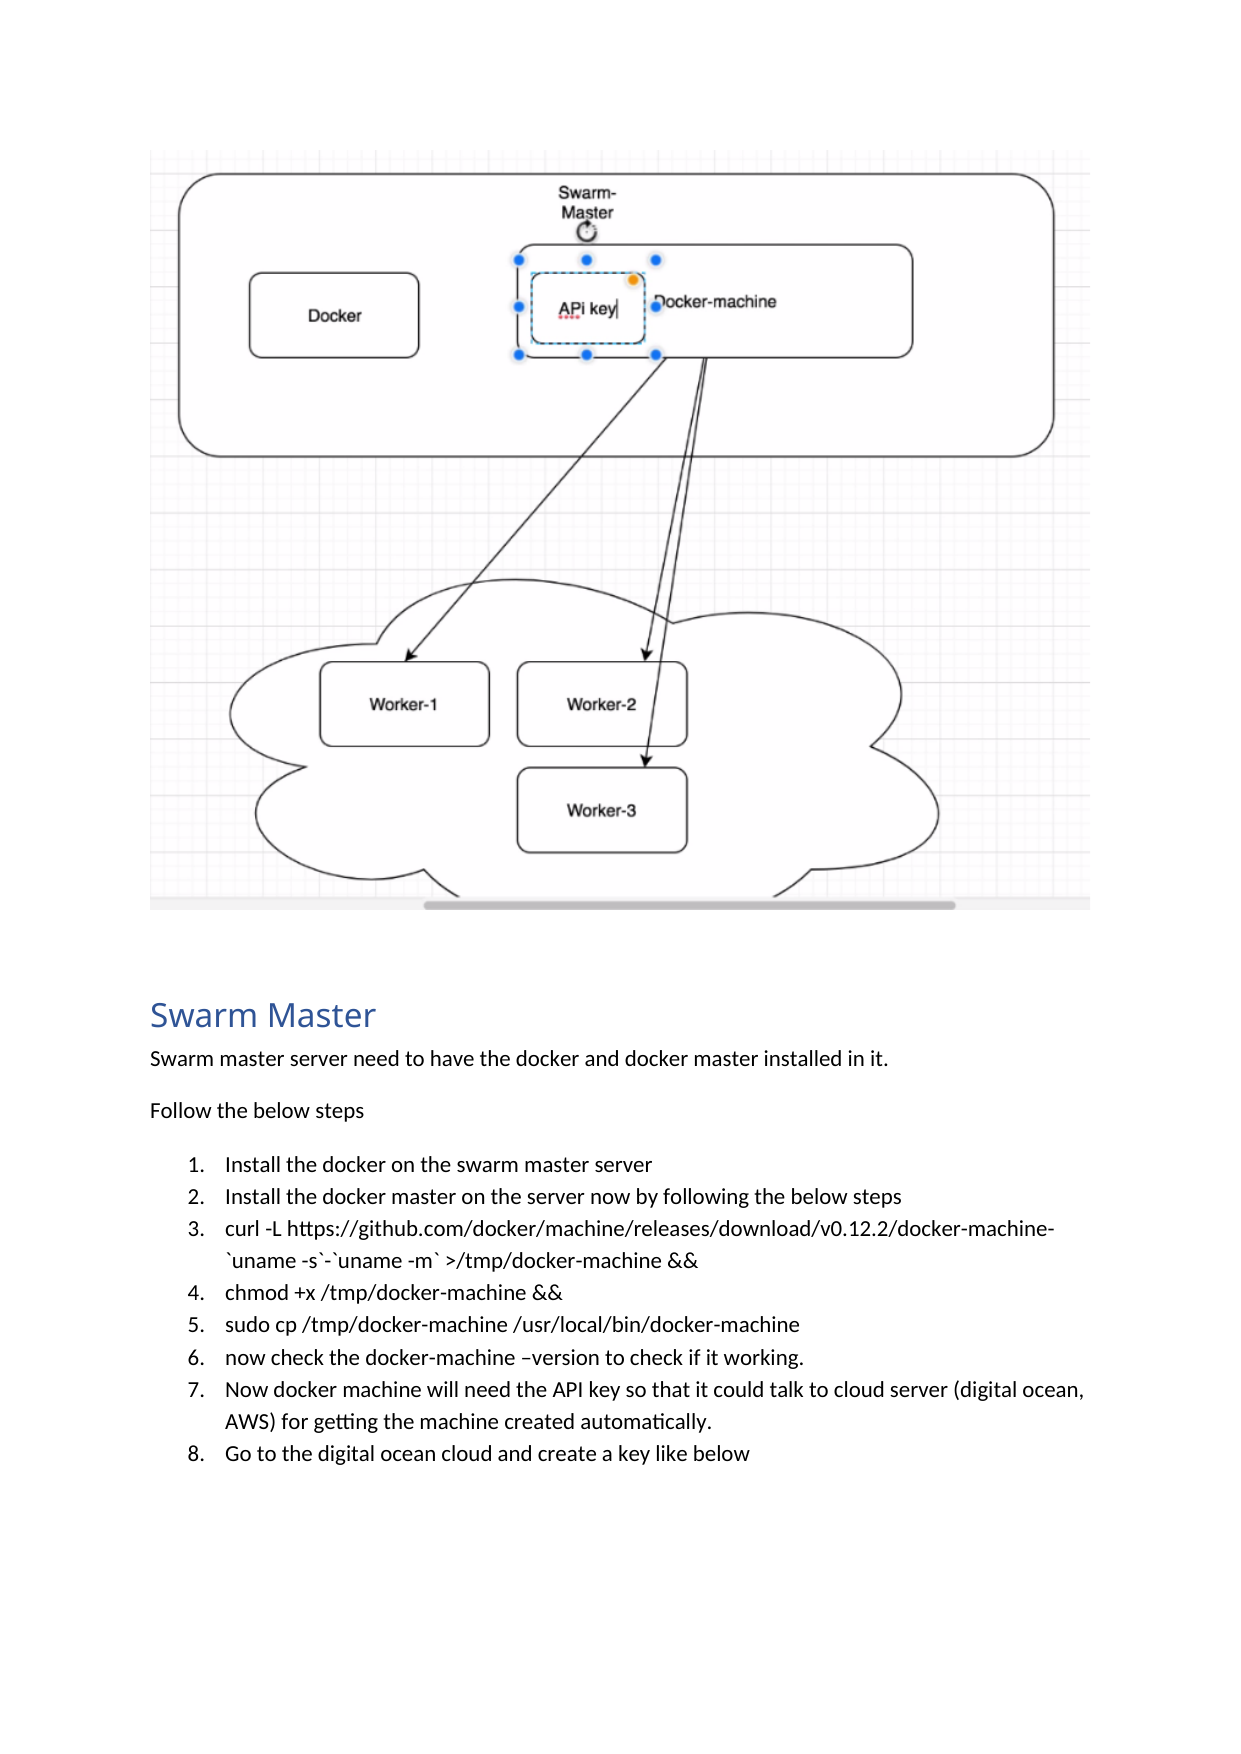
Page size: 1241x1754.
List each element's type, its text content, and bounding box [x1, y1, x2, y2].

subtitle Swarm Master [150, 991, 1090, 1037]
text Follow the below steps [150, 1097, 1090, 1125]
list sudo cp /tmp/docker-machine /usr/local/bin/docker-machine [187, 1311, 1090, 1339]
picture [150, 150, 1091, 910]
list Now docker machine will need the API key so that it could talk to cloud server (digital ocean, AWS) for getting the machine created automatically. [187, 1375, 1090, 1435]
list curl -L https://github.com/docker/machine/releases/download/v0.12.2/docker-machine-`uname -s`-`uname -m` >/tmp/docker-machine && [187, 1214, 1090, 1274]
list Go to the digital ocean cloud and create a key like below [187, 1439, 1090, 1467]
list now check the docker-machine –version to check if it working. [187, 1343, 1090, 1371]
list Install the docker master on the server now by following the below steps [187, 1182, 1090, 1210]
text Swarm master server need to have the docker and docker master installed in it. [150, 1044, 1090, 1072]
list Install the docker on the swarm master server [187, 1150, 1090, 1178]
list chmod +x /tmp/docker-machine && [187, 1278, 1090, 1306]
